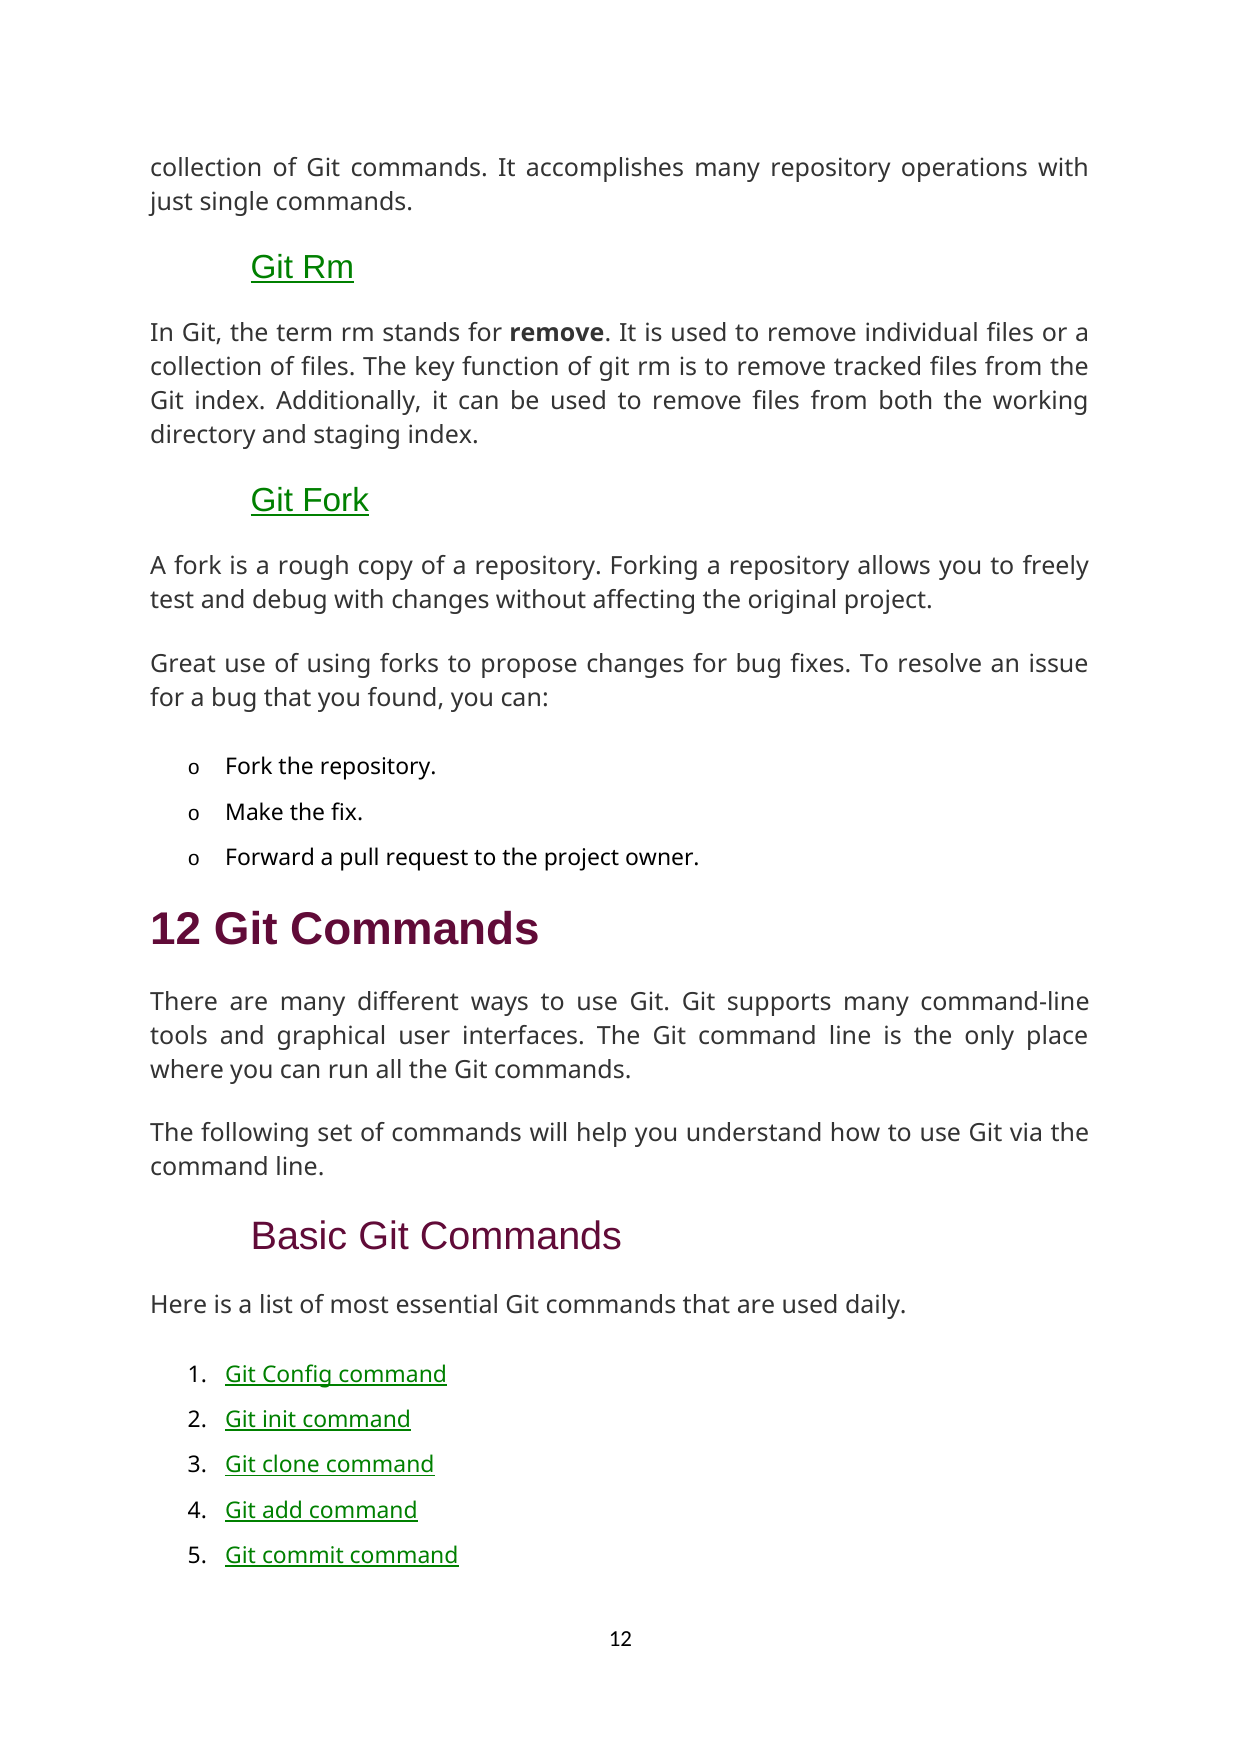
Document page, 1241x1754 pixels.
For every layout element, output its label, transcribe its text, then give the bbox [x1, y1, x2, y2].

text The following set of commands will help you understand how to use Git via the command line. [150, 1114, 1090, 1183]
list Git clone command [187, 1441, 1090, 1479]
subtitle Basic Git Commands [250, 1212, 1090, 1257]
list Make the fix. [187, 788, 1090, 827]
list Git Config command [187, 1350, 1090, 1389]
list Git commit command [187, 1531, 1090, 1570]
subtitle 12 Git Commands [150, 901, 1090, 954]
list Forward a pull request to the project owner. [187, 833, 1090, 872]
list Git add command [187, 1486, 1090, 1525]
list Git init command [187, 1395, 1090, 1434]
text There are many different ways to use Git. Git supports many command-line tools and graphical user interfaces. The Git command line is the only place where you can run all the Git commands. [150, 983, 1090, 1085]
text In Git, the term rm stands for remove. It is used to remove individual files or a collection of files. The key function of git rm is to remove tracked files from the Git index. Additionally, it can be used to remove files from both the working directory and staging index. [150, 315, 1090, 451]
text Here is a list of most essential Git commands that are used daily. [150, 1287, 1090, 1321]
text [150, 150, 1090, 218]
subtitle Git Fork [250, 480, 1090, 519]
subtitle Git Rm [250, 247, 1090, 286]
list Fork the repository. [187, 742, 1090, 782]
text Great use of using forks to propose changes for bug fixes. To resolve an issue for a bug that you found, you can: [150, 645, 1090, 713]
text A fork is a rough copy of a repository. Forking a repository allows you to freely test and debug with changes without affecting the original project. [150, 548, 1090, 616]
